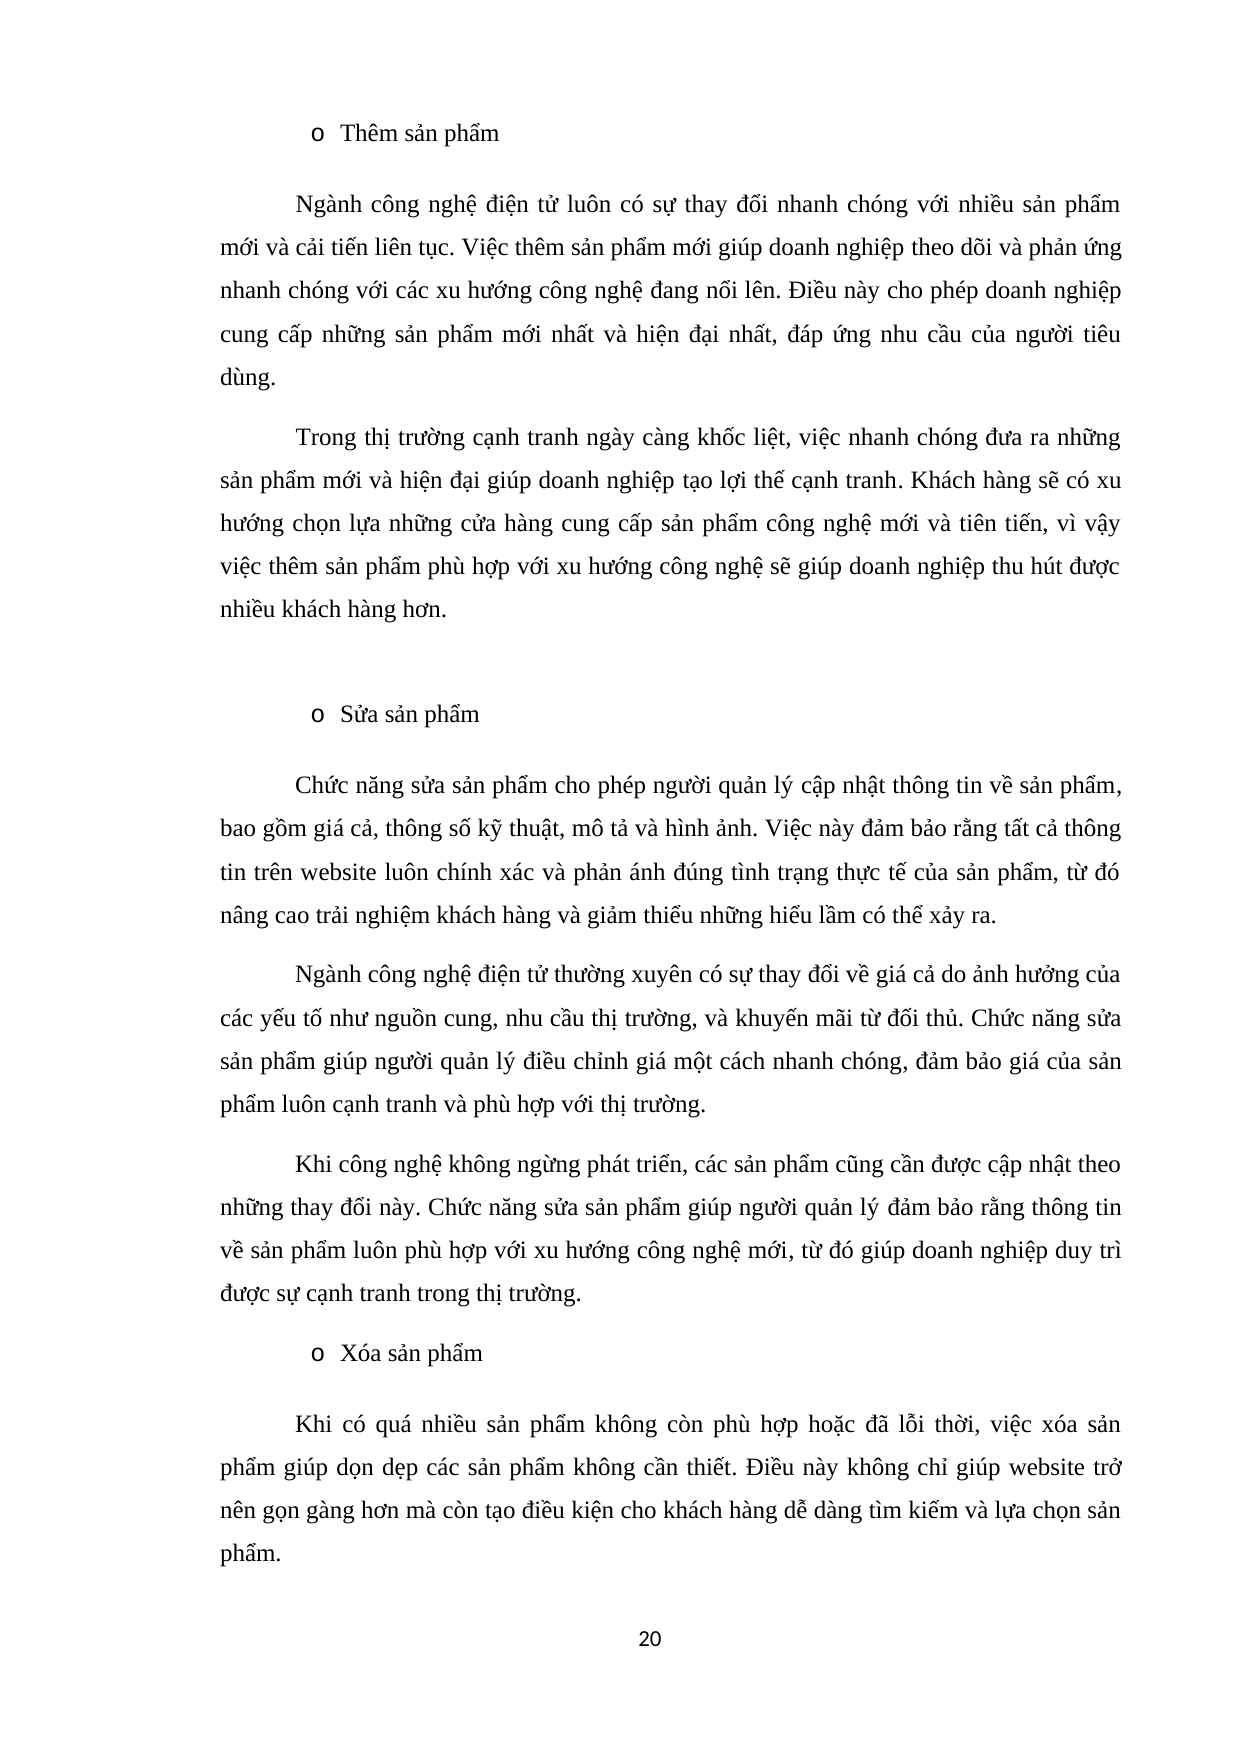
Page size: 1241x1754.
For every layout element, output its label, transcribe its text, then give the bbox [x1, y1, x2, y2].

text Ngành công nghệ điện tử thường xuyên có sự thay đổi về giá cả do ảnh hưởng của các yếu tố như nguồn cung, nhu cầu thị trường, và khuyến mãi từ đối thủ. Chức năng sửa sản phẩm giúp người quản lý điều chỉnh giá một cách nhanh chóng, đảm bảo giá của sản phẩm luôn cạnh tranh và phù hợp với thị trường. [220, 959, 1122, 1118]
text Khi công nghệ không ngừng phát triển, các sản phẩm cũng cần được cập nhật theo những thay đổi này. Chức năng sửa sản phẩm giúp người quản lý đảm bảo rằng thông tin về sản phẩm luôn phù hợp với xu hướng công nghệ mới, từ đó giúp doanh nghiệp duy trì được sự cạnh tranh trong thị trường. [220, 1149, 1122, 1307]
subtitle Xóa sản phẩm [310, 1338, 1122, 1369]
subtitle Thêm sản phẩm [310, 118, 1122, 149]
text Khi có quá nhiều sản phẩm không còn phù hợp hoặc đã lỗi thời, việc xóa sản phẩm giúp dọn dẹp các sản phẩm không cần thiết. Điều này không chỉ giúp website trở nên gọn gàng hơn mà còn tạo điều kiện cho khách hàng dễ dàng tìm kiếm và lựa chọn sản phẩm. [220, 1409, 1122, 1567]
text Chức năng sửa sản phẩm cho phép người quản lý cập nhật thông tin về sản phẩm, bao gồm giá cả, thông số kỹ thuật, mô tả và hình ảnh. Việc này đảm bảo rằng tất cả thông tin trên website luôn chính xác và phản ánh đúng tình trạng thực tế của sản phẩm, từ đó nâng cao trải nghiệm khách hàng và giảm thiểu những hiểu lầm có thể xảy ra. [220, 770, 1122, 928]
text Ngành công nghệ điện tử luôn có sự thay đổi nhanh chóng với nhiều sản phẩm mới và cải tiến liên tục. Việc thêm sản phẩm mới giúp doanh nghiệp theo dõi và phản ứng nhanh chóng với các xu hướng công nghệ đang nổi lên. Điều này cho phép doanh nghiệp cung cấp những sản phẩm mới nhất và hiện đại nhất, đáp ứng nhu cầu của người tiêu dùng. [220, 189, 1122, 391]
text Trong thị trường cạnh tranh ngày càng khốc liệt, việc nhanh chóng đưa ra những sản phẩm mới và hiện đại giúp doanh nghiệp tạo lợi thế cạnh tranh. Khách hàng sẽ có xu hướng chọn lựa những cửa hàng cung cấp sản phẩm công nghệ mới và tiên tiến, vì vậy việc thêm sản phẩm phù hợp với xu hướng công nghệ sẽ giúp doanh nghiệp thu hút được nhiều khách hàng hơn. [220, 422, 1122, 623]
subtitle Sửa sản phẩm [310, 699, 1122, 730]
